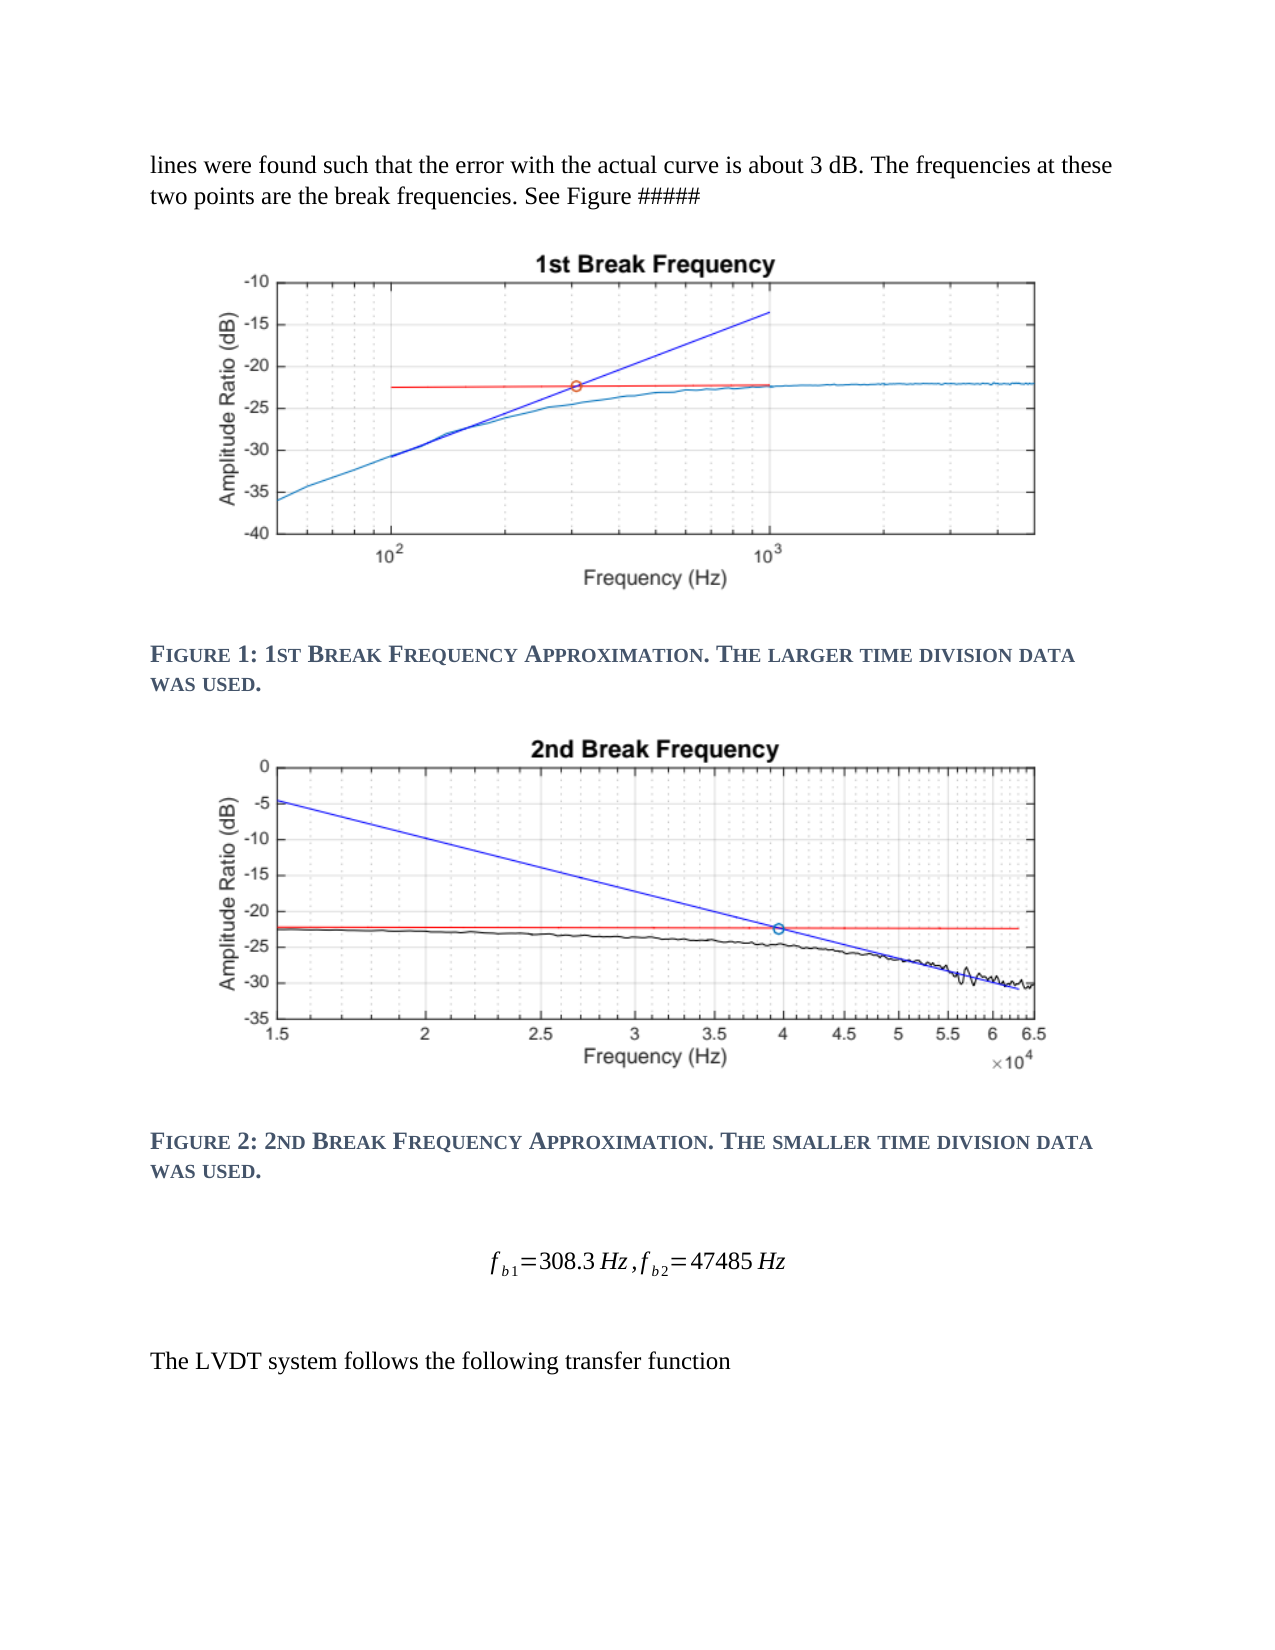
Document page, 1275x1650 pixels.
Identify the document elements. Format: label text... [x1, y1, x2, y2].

text The LVDT system follows the following transfer function [150, 1346, 1125, 1375]
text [150, 150, 1125, 210]
